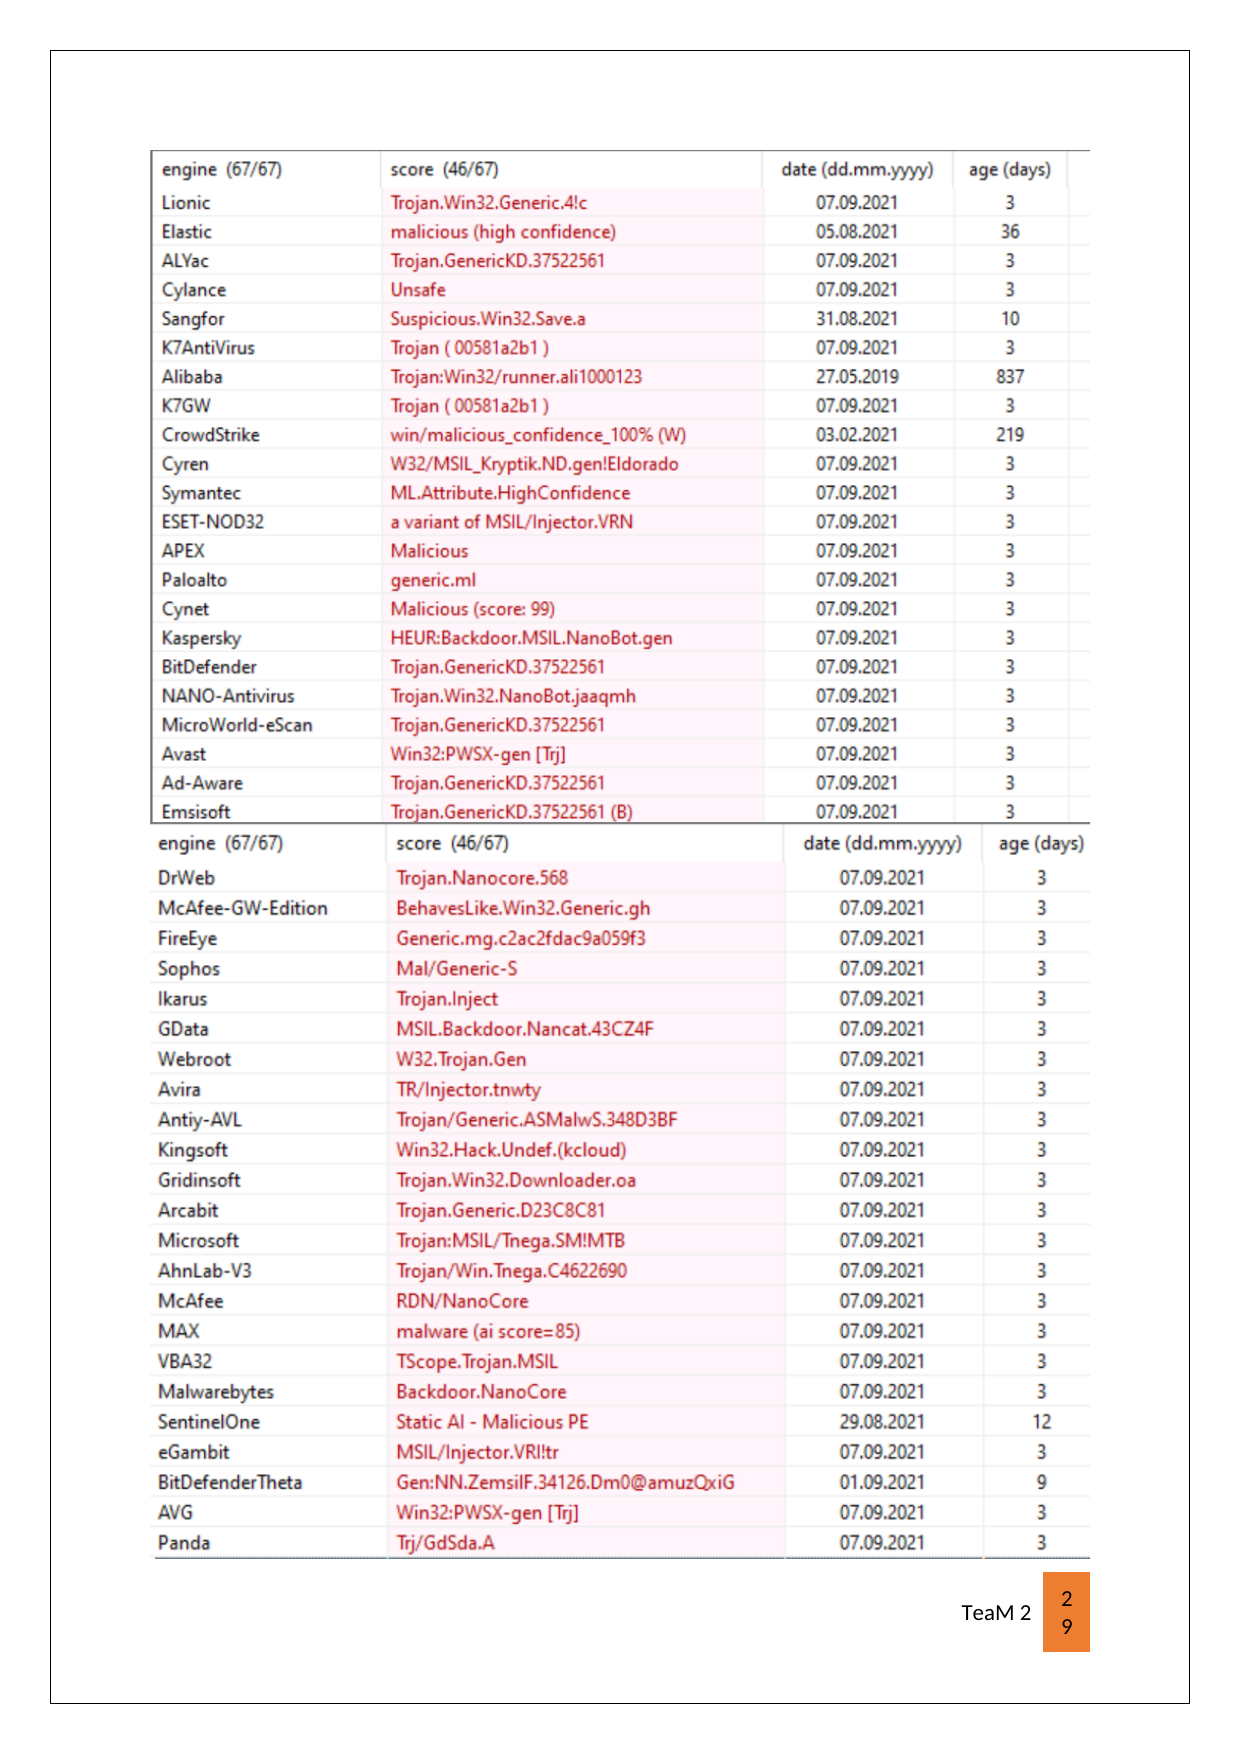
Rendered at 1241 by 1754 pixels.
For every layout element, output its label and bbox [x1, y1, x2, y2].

picture [150, 150, 1091, 1559]
